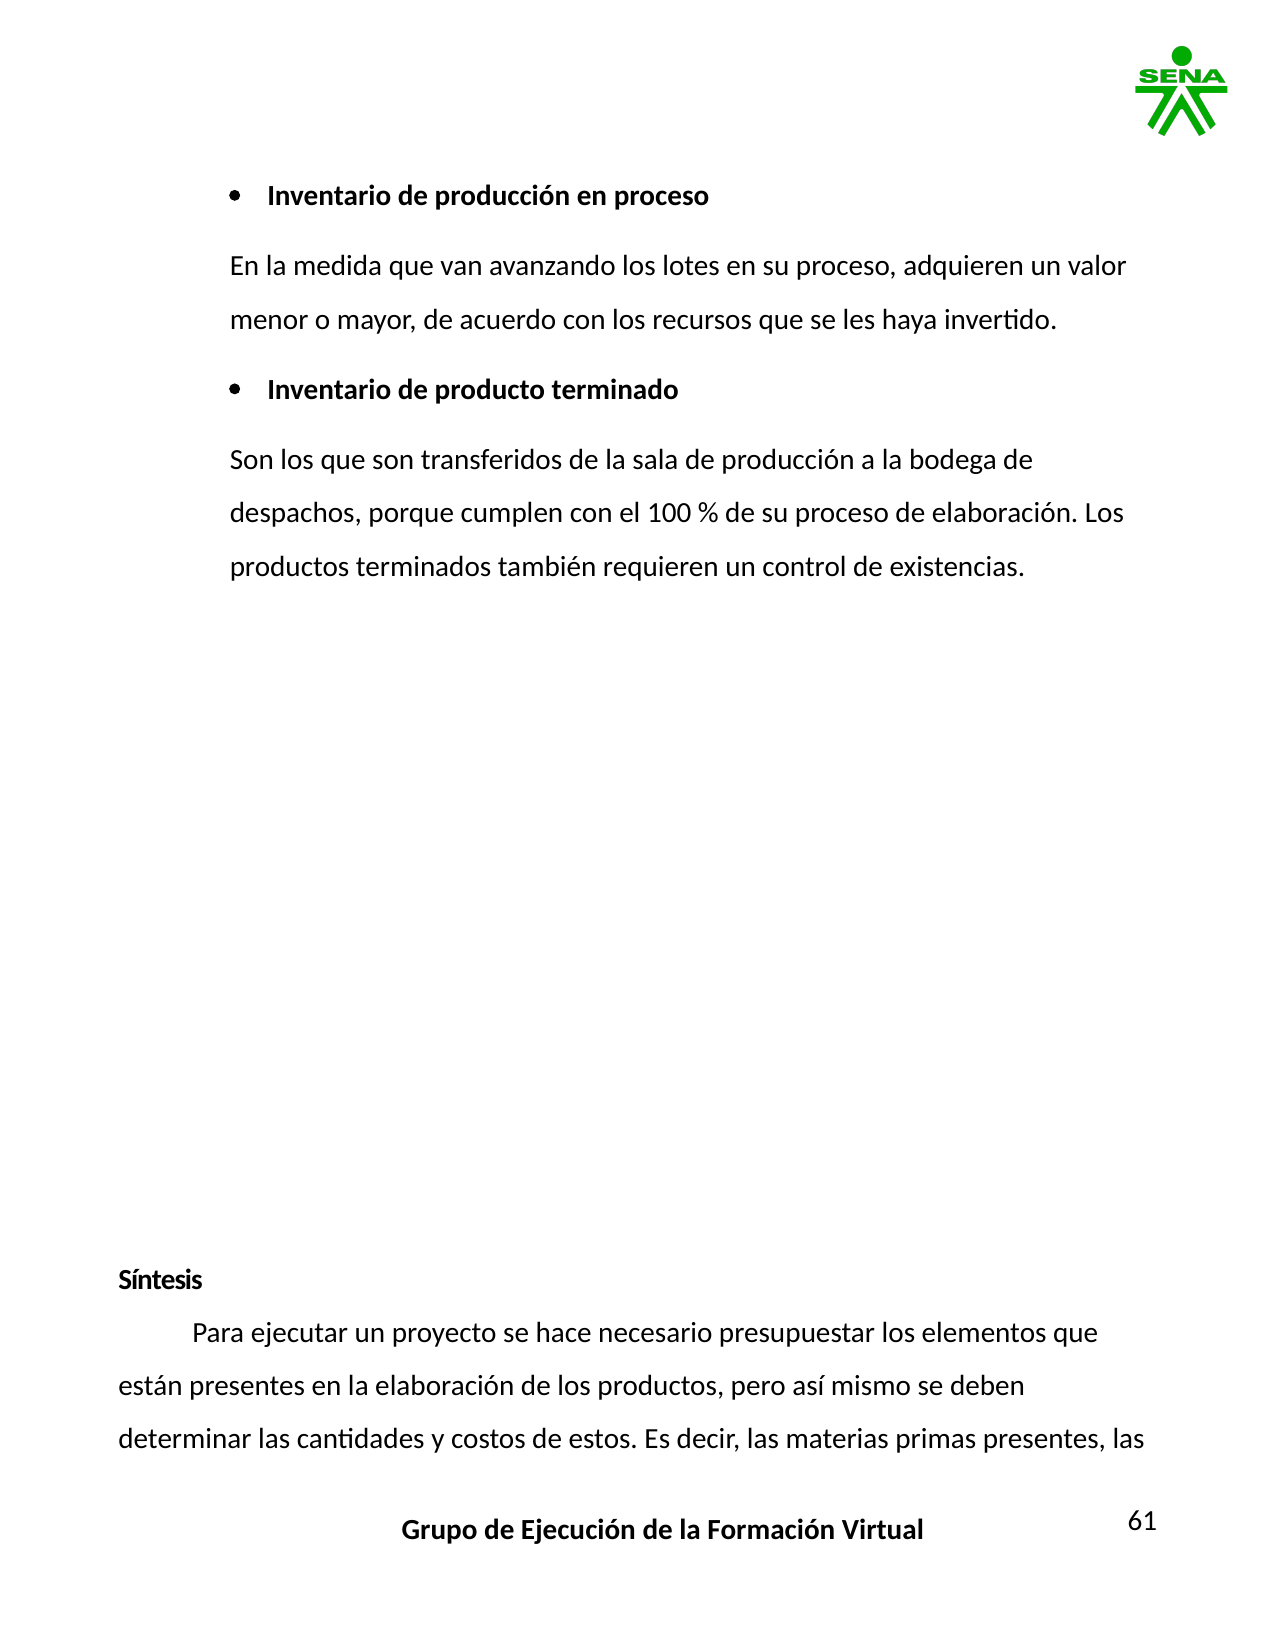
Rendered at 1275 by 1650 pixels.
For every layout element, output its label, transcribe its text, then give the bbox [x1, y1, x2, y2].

text Son los que son transferidos de la sala de producción a la bodega de despachos, porque cumplen con el 100 % de su proceso de elaboración. Los productos terminados también requieren un control de existencias. [229, 441, 1157, 583]
list Inventario de producto terminado [229, 371, 1157, 406]
text En la medida que van avanzando los lotes en su proceso, adquieren un valor menor o mayor, de acuerdo con los recursos que se les haya invertido. [229, 247, 1157, 336]
picture [1135, 46, 1228, 136]
subtitle Síntesis [118, 1261, 1157, 1297]
list Inventario de producción en proceso [229, 177, 1157, 213]
